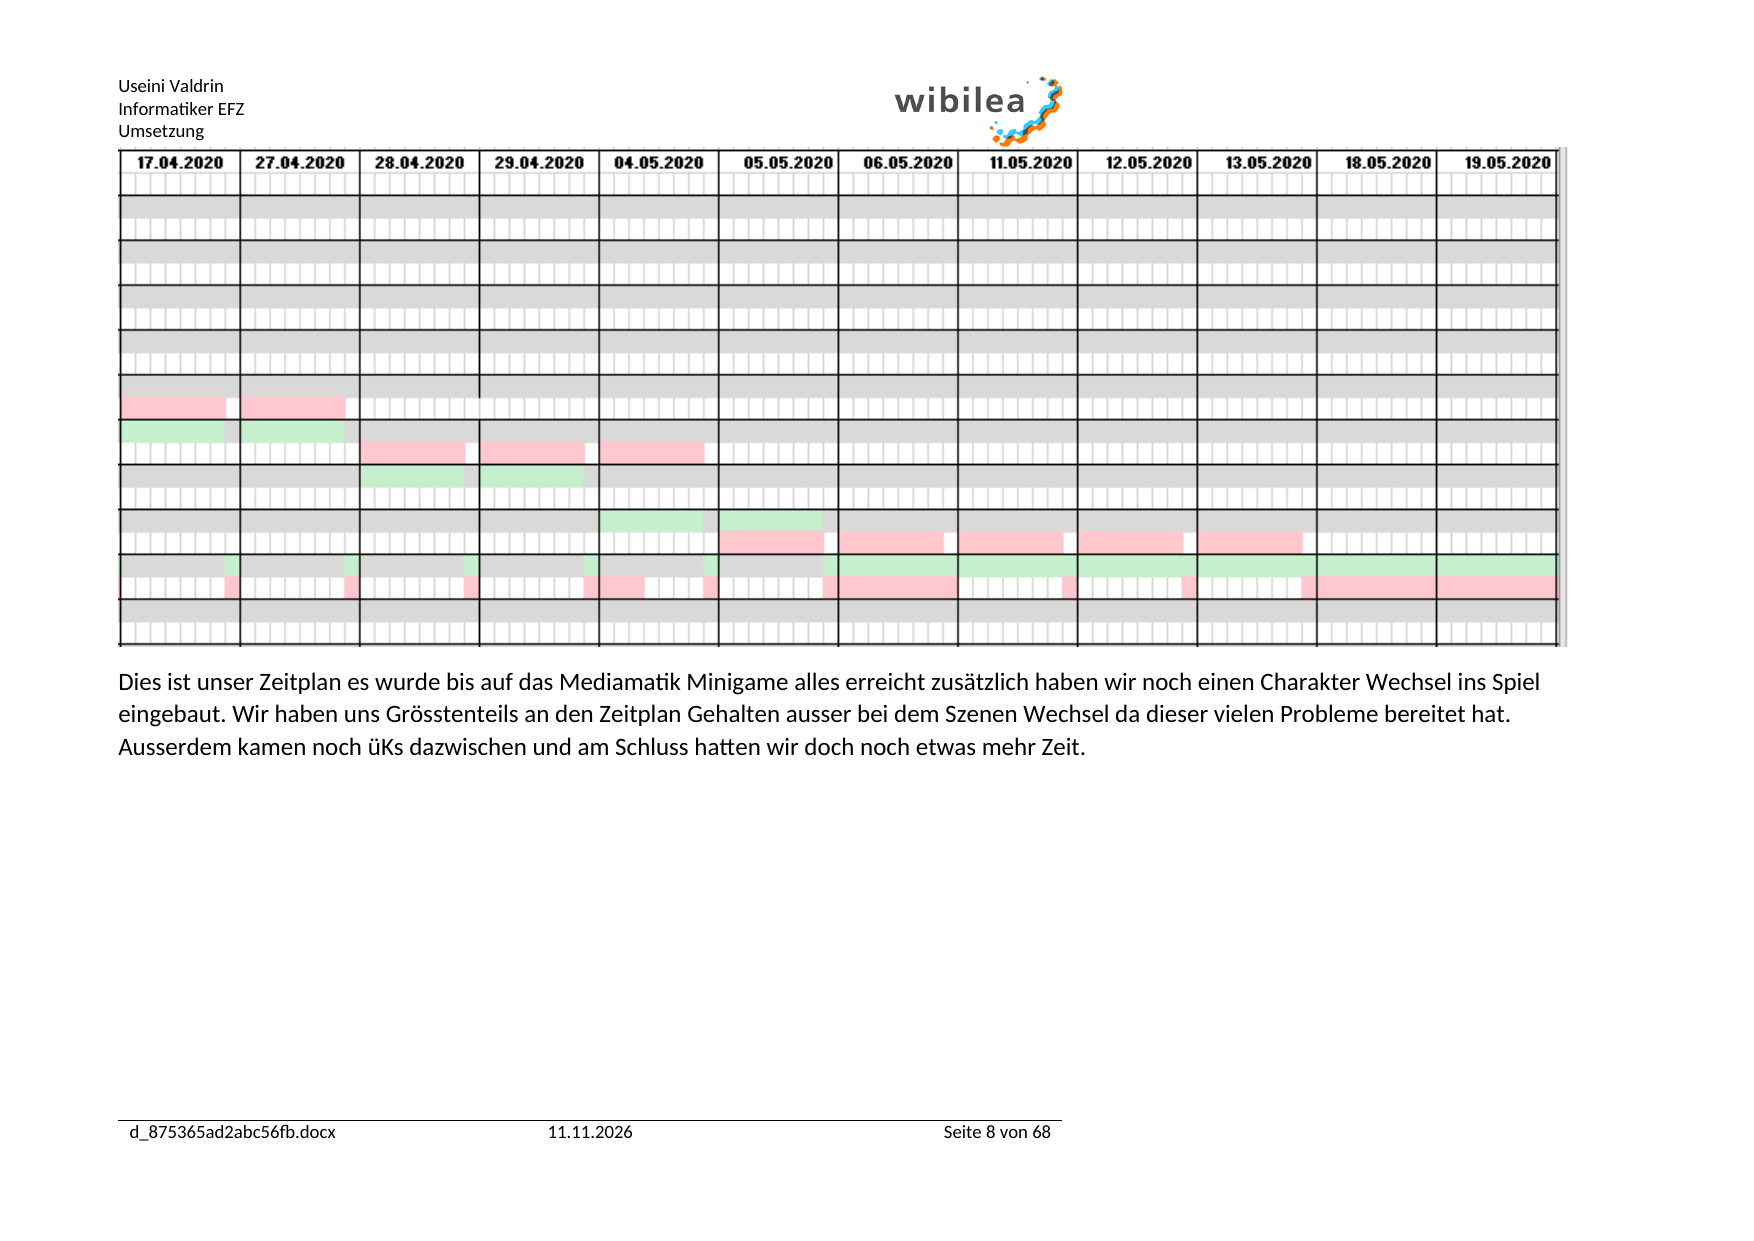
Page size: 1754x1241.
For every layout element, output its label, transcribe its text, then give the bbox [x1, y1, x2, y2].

picture [118, 75, 1569, 647]
text Dies ist unser Zeitplan es wurde bis auf das Mediamatik Minigame alles erreicht zusätzlich haben wir noch einen Charakter Wechsel ins Spiel eingebaut. Wir haben uns Grösstenteils an den Zeitplan Gehalten ausser bei dem Szenen Wechsel da dieser vielen Probleme bereitet hat. Ausserdem kamen noch üKs dazwischen und am Schluss hatten wir doch noch etwas mehr Zeit. [118, 666, 1606, 762]
